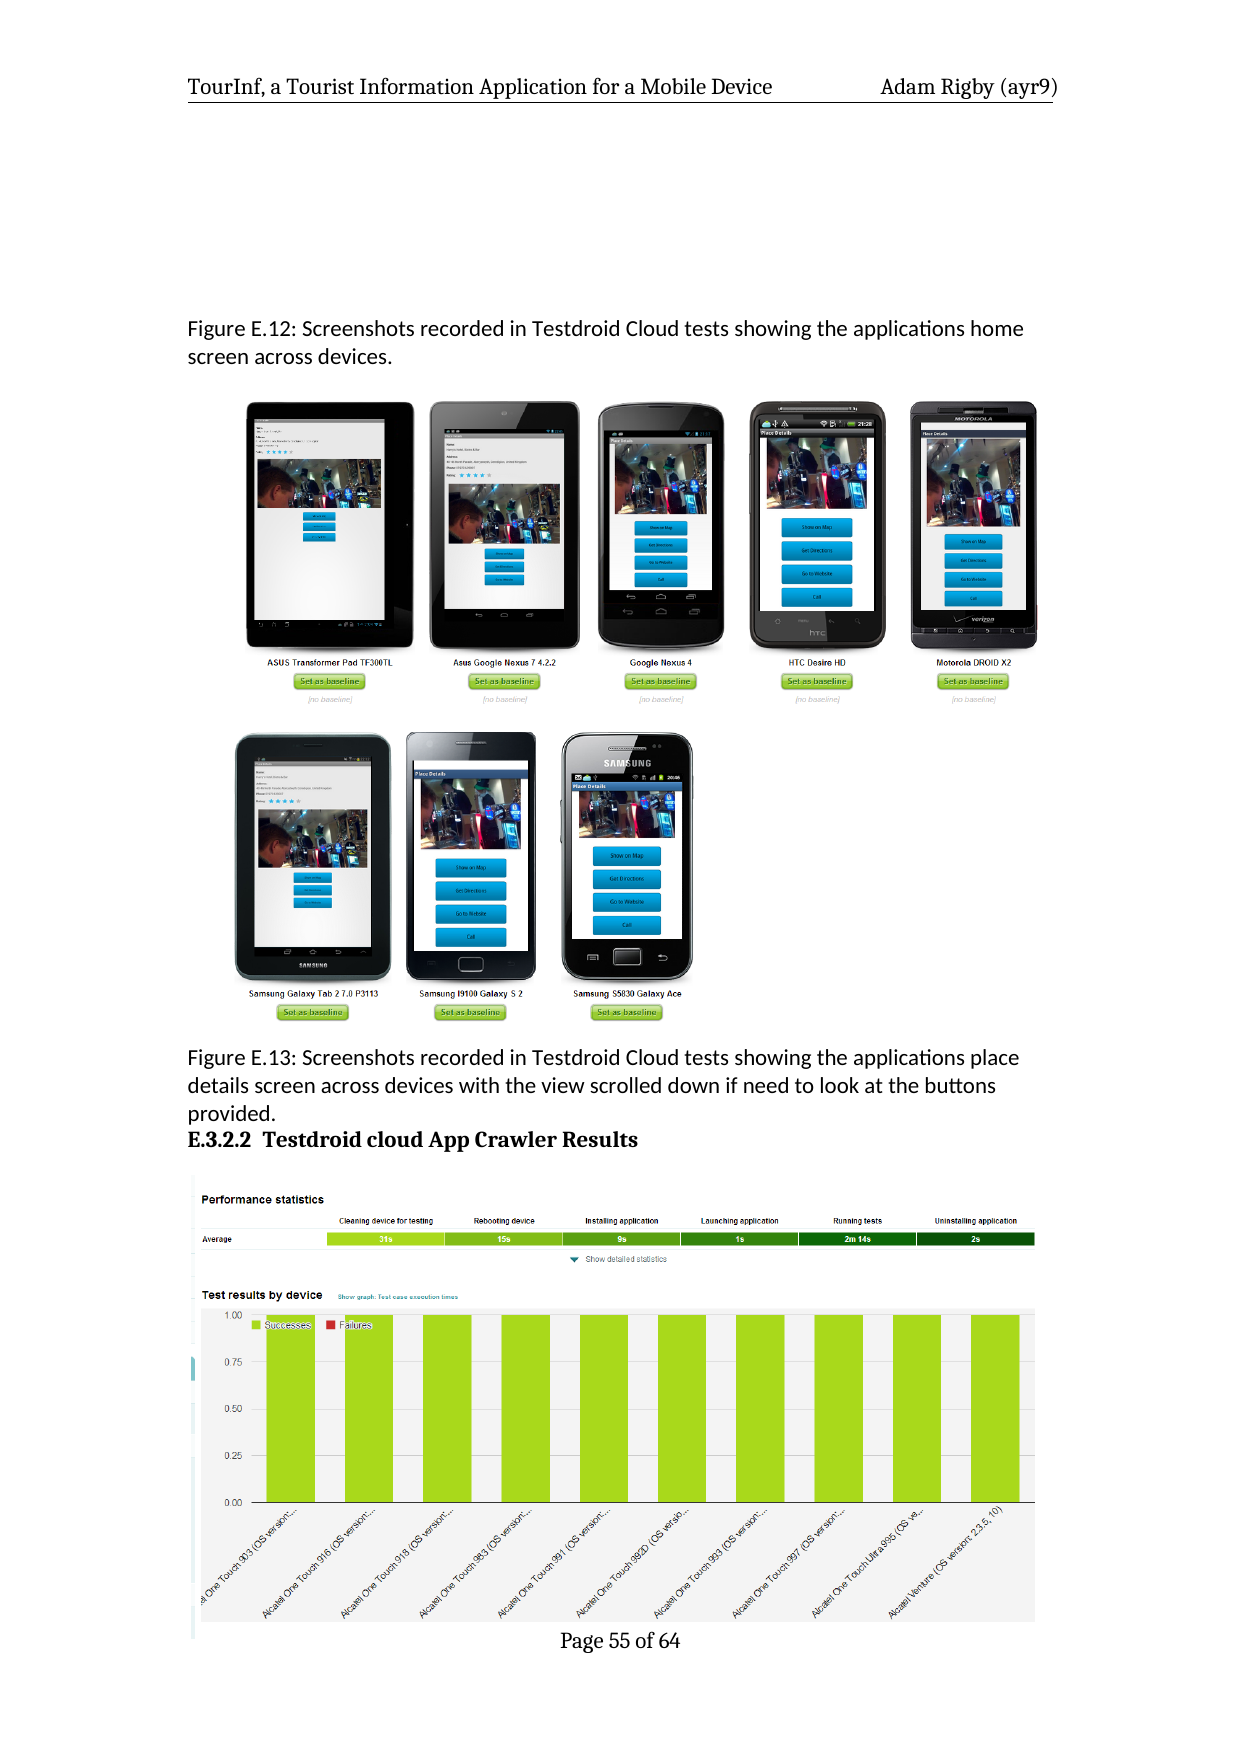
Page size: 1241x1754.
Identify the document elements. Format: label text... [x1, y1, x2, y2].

picture [191, 1175, 1043, 1639]
text E.3.2.2 Testdroid cloud App Crawler Results [187, 1127, 1053, 1153]
text Figure E.13: Screenshots recorded in Testdroid Cloud tests showing the applications place details screen across devices with the view scrolled down if need to look at the buttons provided. [187, 1043, 1053, 1127]
picture [228, 393, 1049, 1026]
text Figure E.12: Screenshots recorded in Testdroid Cloud tests showing the applications home screen across devices. [187, 314, 1053, 370]
